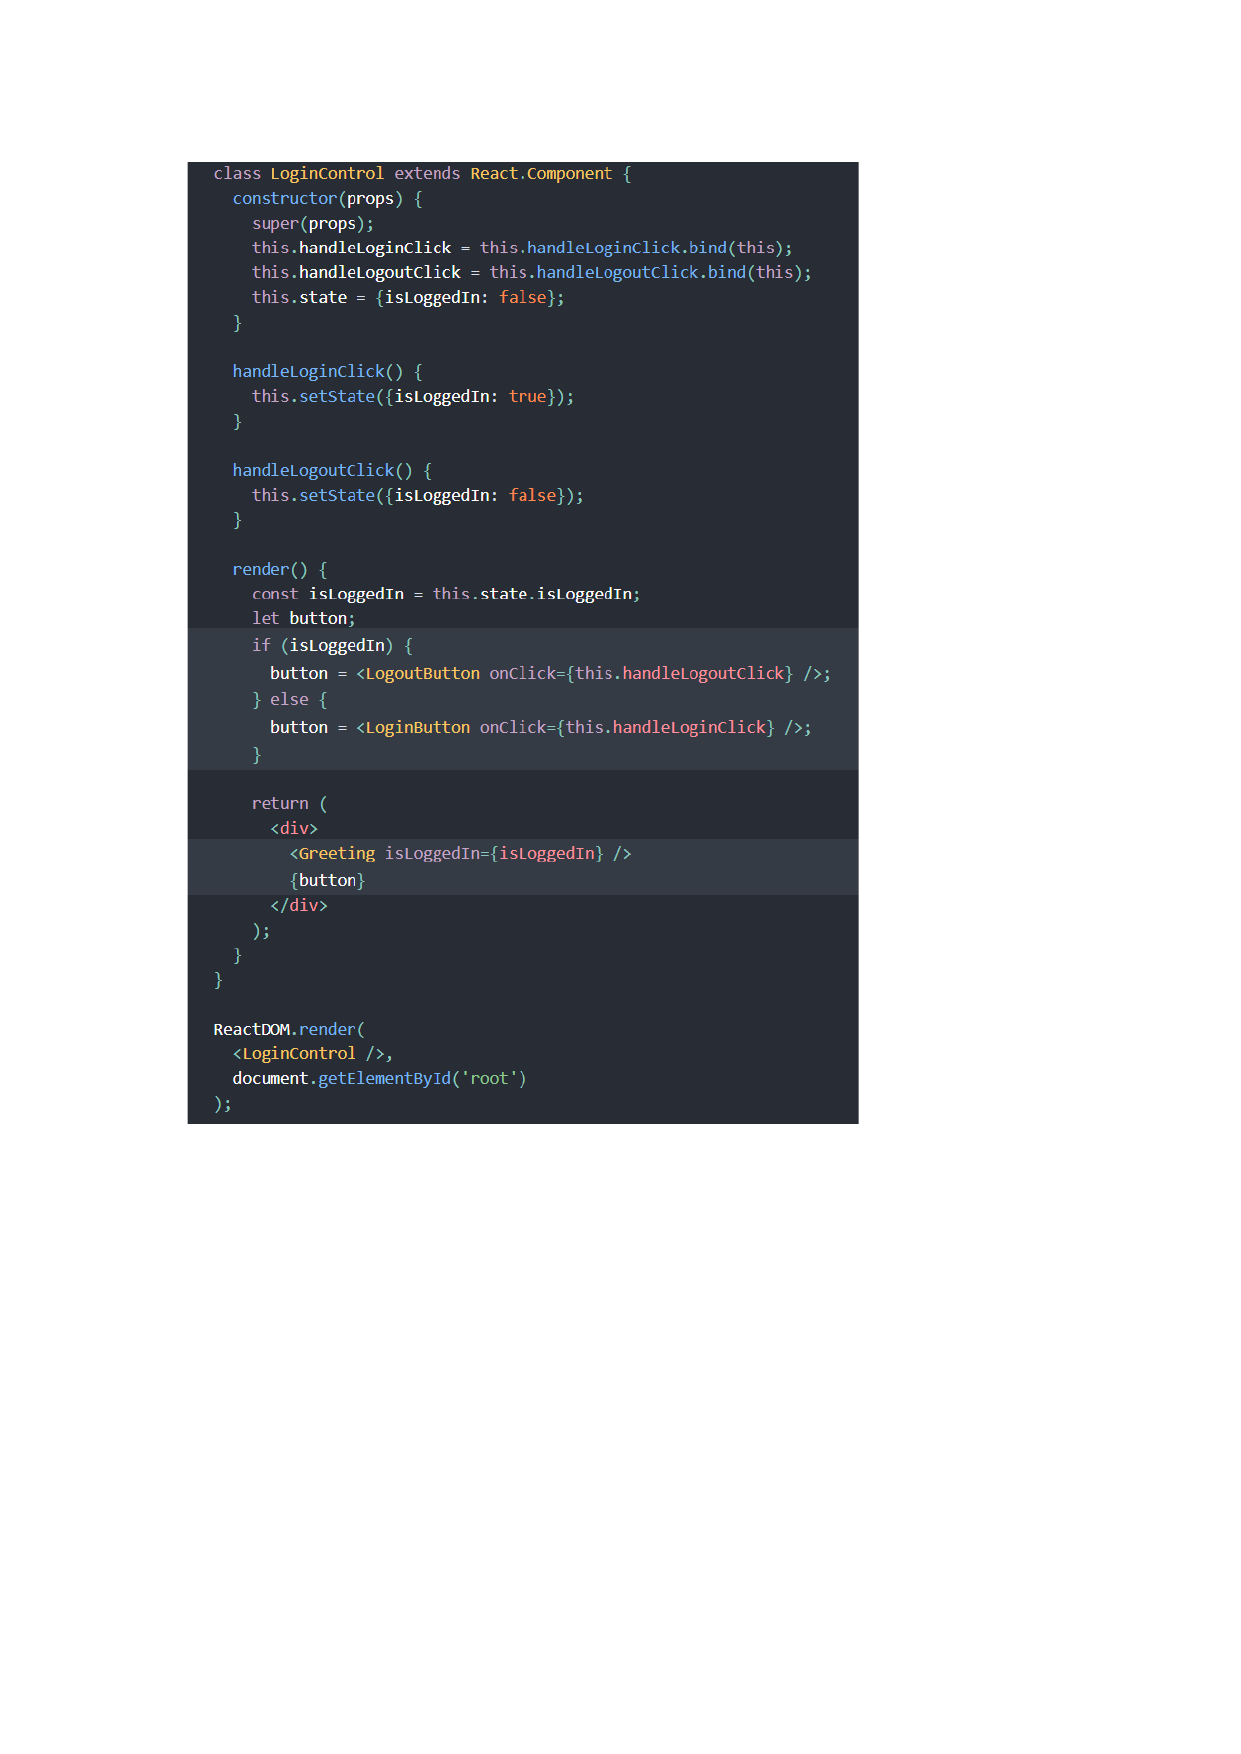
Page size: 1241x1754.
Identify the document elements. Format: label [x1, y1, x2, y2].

picture [187, 162, 859, 1124]
